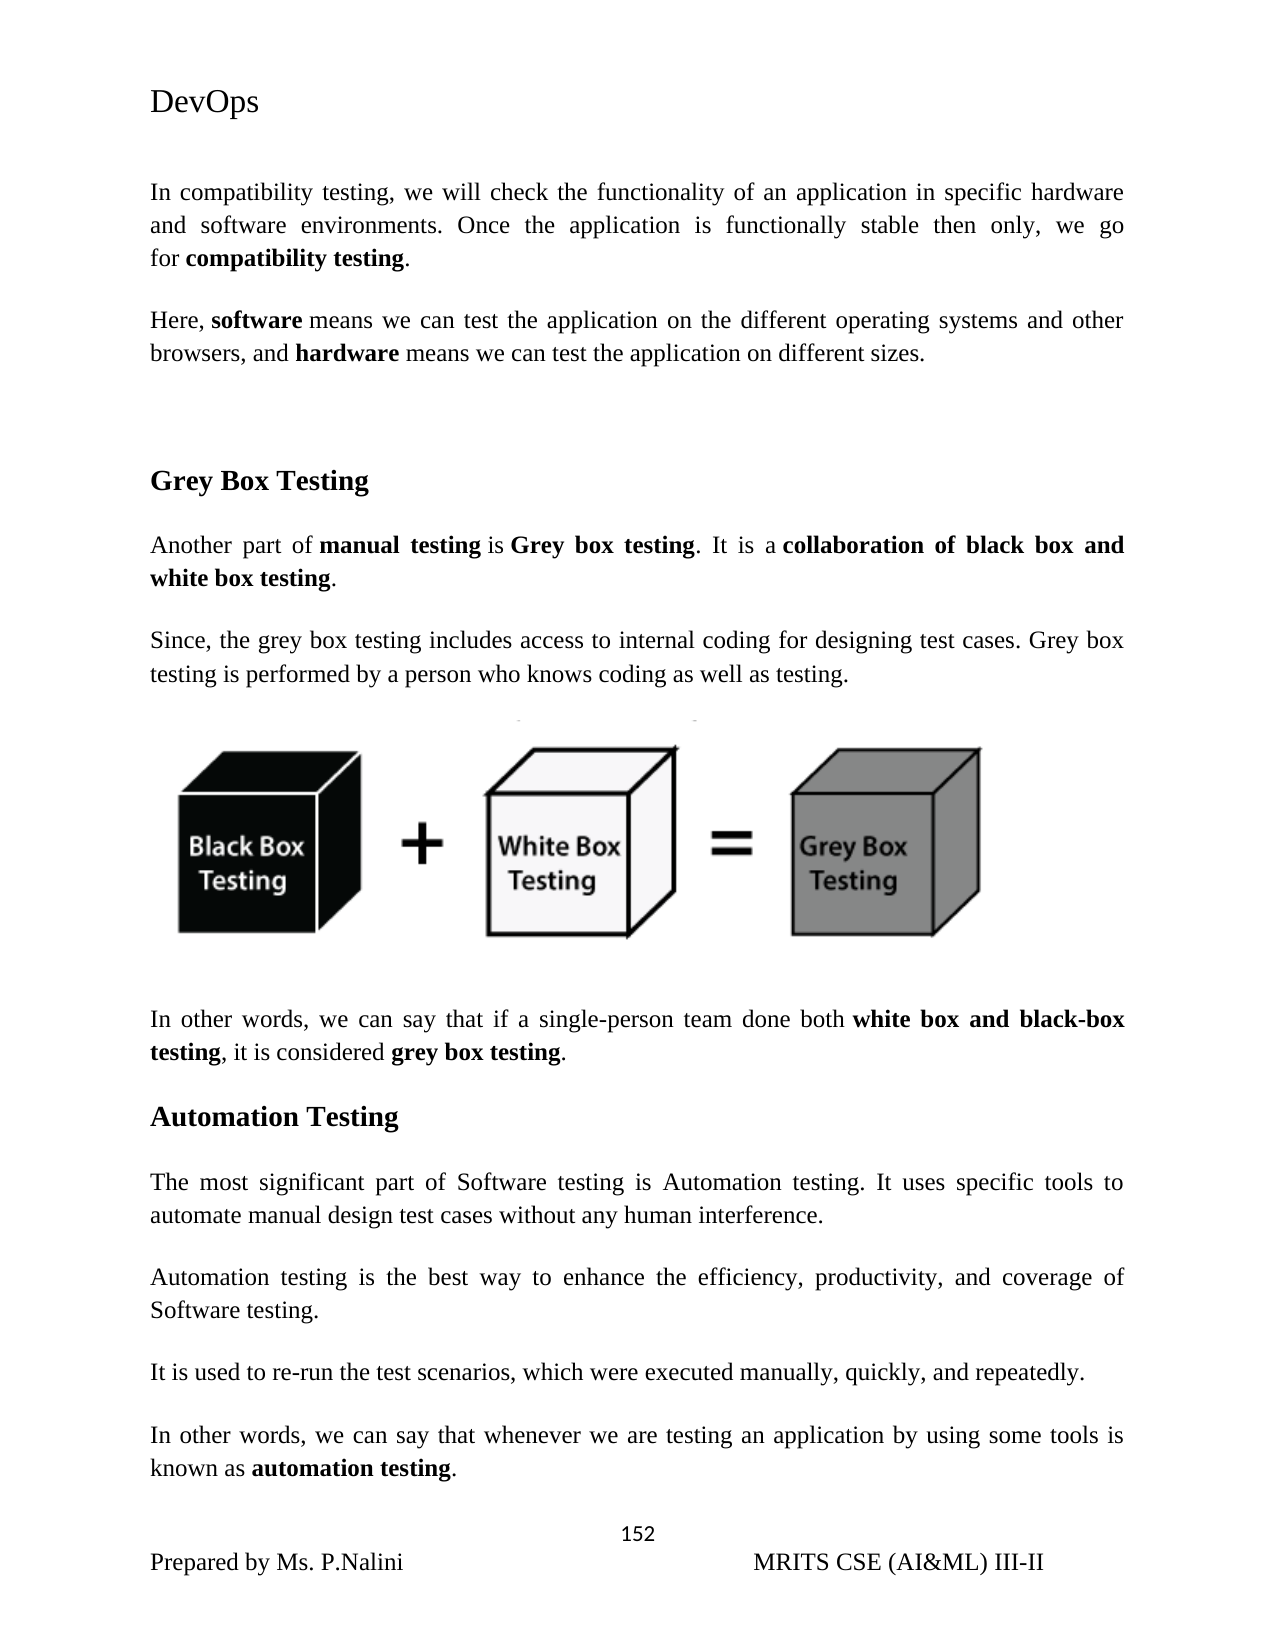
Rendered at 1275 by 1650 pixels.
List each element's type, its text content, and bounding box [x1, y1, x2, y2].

text Since, the grey box testing includes access to internal coding for designing test cases. Grey box testing is performed by a person who knows coding as well as testing. [150, 626, 1125, 687]
text Grey Box Testing [150, 463, 1125, 496]
text Here, software means we can test the application on the different operating systems and other browsers, and hardware means we can test the application on different sizes. [150, 305, 1125, 367]
text Automation testing is the best way to enhance the efficiency, productivity, and coverage of Software testing. [150, 1262, 1125, 1324]
text Automation Testing [150, 1099, 1125, 1133]
text In compatibility testing, we will check the functionality of an application in specific hardware and software environments. Once the application is functionally stable then only, we go for compatibility testing. [150, 177, 1125, 272]
picture [150, 720, 992, 971]
text The most significant part of Software testing is Automation testing. It uses specific tools to automate manual design test cases without any human interference. [150, 1167, 1125, 1229]
text In other words, we can say that whenever we are testing an application by using some tools is known as automation testing. [150, 1420, 1125, 1481]
text Another part of manual testing is Grey box testing. It is a collaboration of black box and white box testing. [150, 530, 1125, 592]
text In other words, we can say that if a single-person team done both white box and black-box testing, it is considered grey box testing. [150, 1004, 1125, 1066]
text It is used to re-run the test scenarios, which were executed manually, quickly, and repeatedly. [150, 1357, 1125, 1386]
